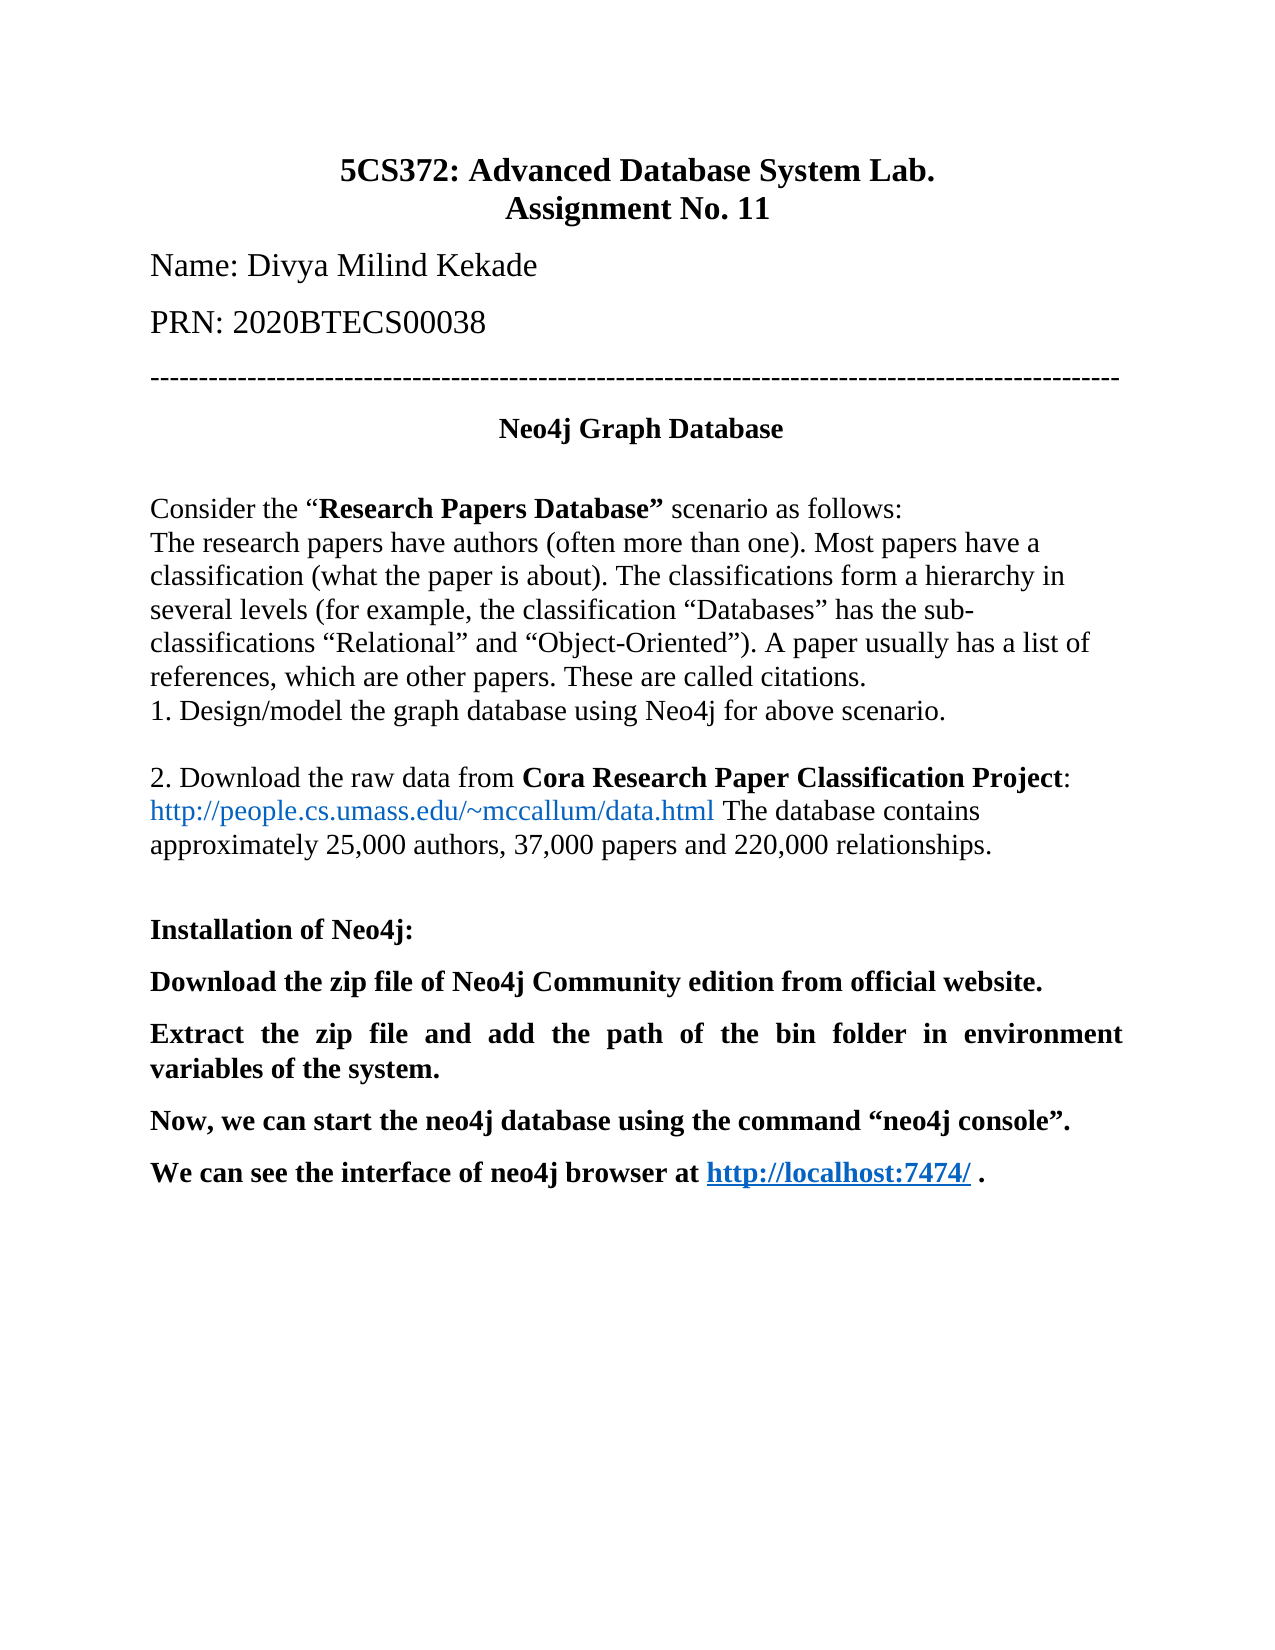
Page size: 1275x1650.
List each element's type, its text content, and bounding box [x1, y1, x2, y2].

text Consider the “Research Papers Database” scenario as follows: [150, 491, 1125, 525]
text Extract the zip file and add the path of the bin folder in environment variables of the system. [150, 1016, 1125, 1085]
text ---------------------------------------------------------------------------------------------------- [150, 359, 1125, 392]
text Now, we can start the neo4j database using the command “neo4j console”. [150, 1103, 1125, 1137]
text 5CS372: Advanced Database System Lab. [150, 150, 1125, 188]
text PRN: 2020BTECS00038 [150, 302, 1125, 340]
text Download the zip file of Neo4j Community edition from official website. [150, 964, 1125, 998]
text Assignment No. 11 [150, 188, 1125, 227]
text We can see the interface of neo4j browser at http://localhost:7474/ . [150, 1155, 1125, 1188]
text Neo4j Graph Database [150, 411, 1125, 444]
text Installation of Neo4j: [150, 912, 1125, 946]
text The research papers have authors (often more than one). Most papers have a classification (what the paper is about). The classifications form a hierarchy in several levels (for example, the classification “Databases” has the sub-classifications “Relational” and “Object-Oriented”). A paper usually has a list of references, which are other papers. These are called citations. [150, 525, 1125, 693]
text 2. Download the raw data from Cora Research Paper Classification Project: http://people.cs.umass.edu/~mccallum/data.html The database contains approximately 25,000 authors, 37,000 papers and 220,000 relationships. [150, 760, 1125, 860]
text Name: Divya Milind Kekade [150, 245, 1125, 283]
text 1. Design/model the graph database using Neo4j for above scenario. [150, 693, 1125, 726]
